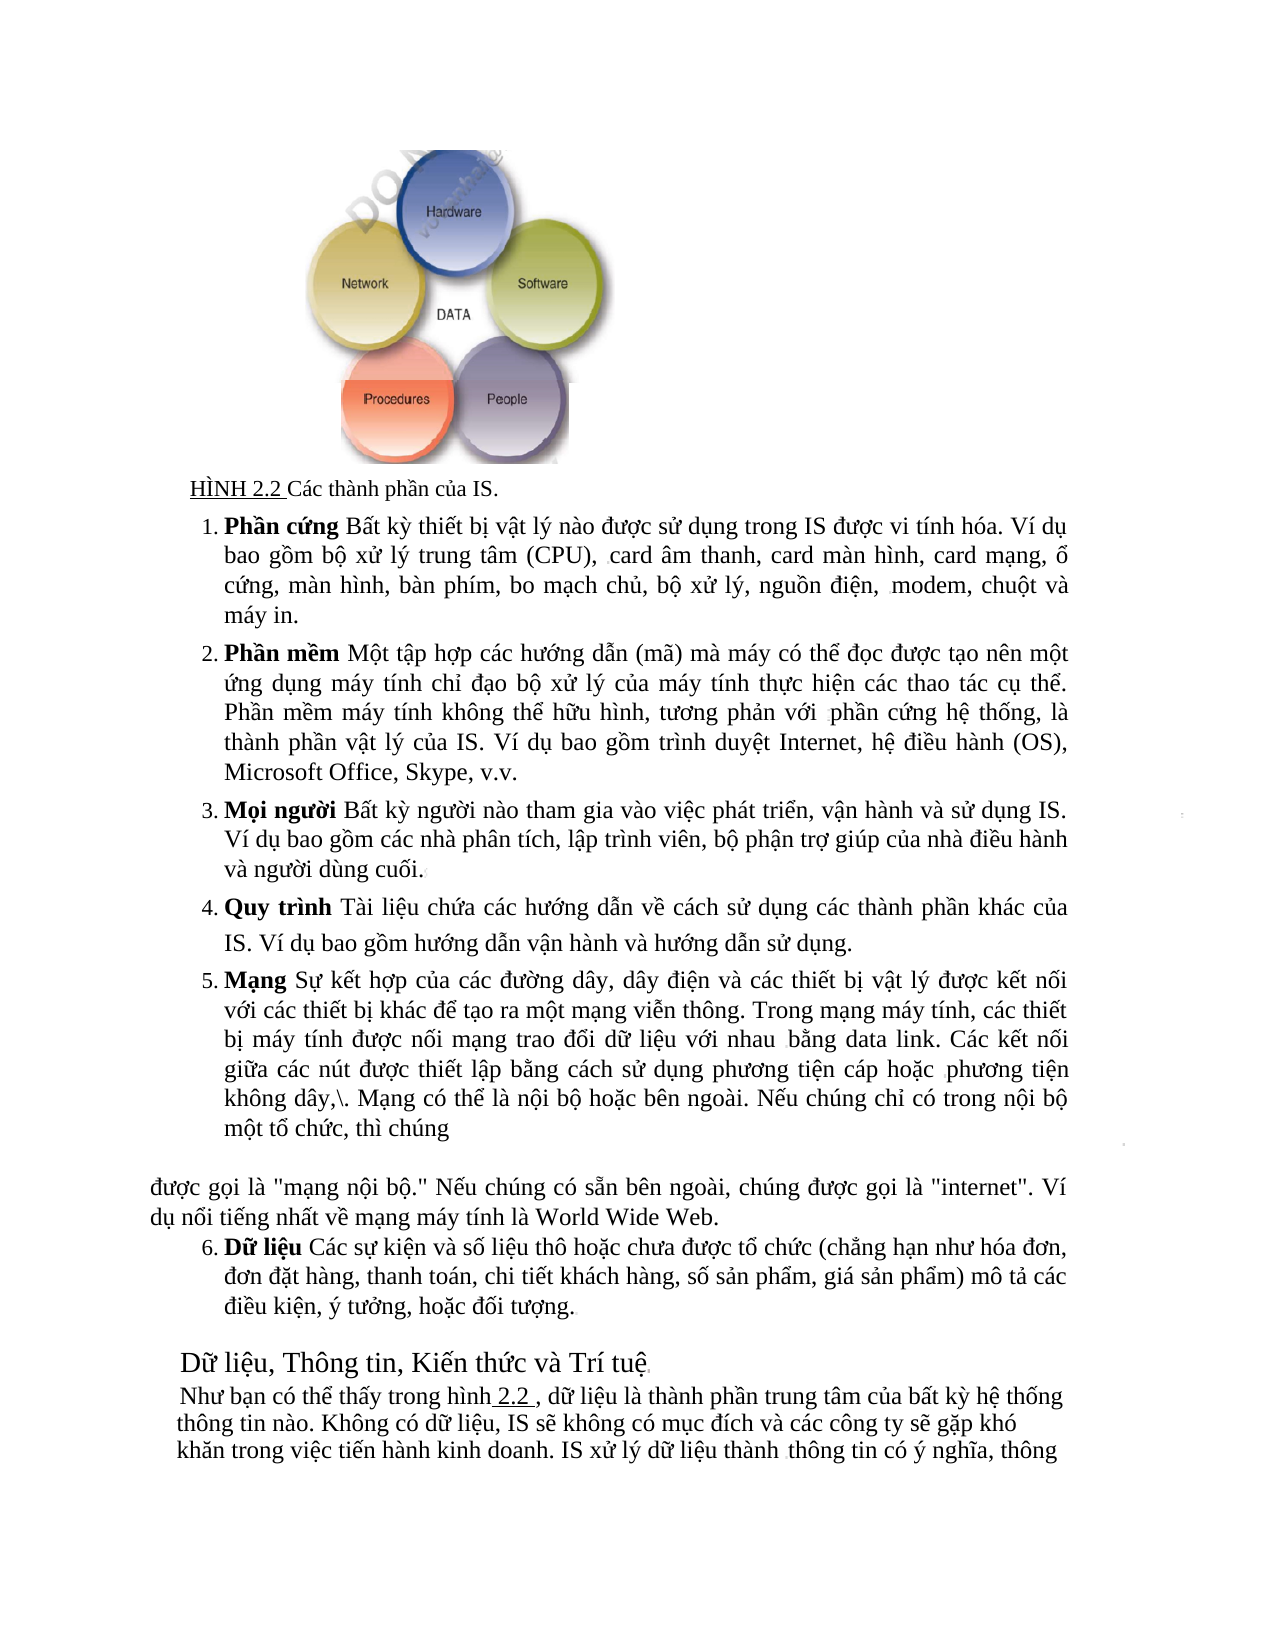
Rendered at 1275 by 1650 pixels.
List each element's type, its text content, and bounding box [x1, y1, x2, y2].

text HÌNH 2.2 Các thành phần của IS. [189, 475, 1084, 501]
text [176, 1383, 1068, 1464]
subtitle Dữ liệu, Thông tin, Kiến thức và Trí tuệ [180, 1345, 1125, 1378]
list Quy trình Tài liệu chứa các hướng dẫn về cách sử dụng các thành phần khác của IS. Ví dụ bao gồm hướng dẫn vận hành và hướng dẫn sử dụng. [201, 892, 1069, 957]
text được gọi là "mạng nội bộ." Nếu chúng có sẵn bên ngoài, chúng được gọi là "internet". Ví dụ nổi tiếng nhất về mạng máy tính là World Wide Web. [150, 1172, 1069, 1231]
picture [300, 150, 623, 473]
list Phần mềm Một tập hợp các hướng dẫn (mã) mà máy có thể đọc được tạo nên một ứng dụng máy tính chỉ đạo bộ xử lý của máy tính thực hiện các thao tác cụ thể. Phần mềm máy tính không thể hữu hình, tương phản với phần cứng hệ thống, là thành phần vật lý của IS. Ví dụ bao gồm trình duyệt Internet, hệ điều hành (OS), Microsoft Office, Skype, v.v. [201, 638, 1069, 785]
list Phần cứng Bất kỳ thiết bị vật lý nào được sử dụng trong IS được vi tính hóa. Ví dụ bao gồm bộ xử lý trung tâm (CPU), card âm thanh, card màn hình, card mạng, ổ cứng, màn hình, bàn phím, bo mạch chủ, bộ xử lý, nguồn điện, modem, chuột và máy in. [201, 511, 1069, 628]
list Mạng Sự kết hợp của các đường dây, dây điện và các thiết bị vật lý được kết nối với các thiết bị khác để tạo ra một mạng viễn thông. Trong mạng máy tính, các thiết bị máy tính được nối mạng trao đổi dữ liệu với nhau bằng data link. Các kết nối giữa các nút được thiết lập bằng cách sử dụng phương tiện cáp hoặc phương tiện không dây,\. Mạng có thể là nội bộ hoặc bên ngoài. Nếu chúng chỉ có trong nội bộ một tổ chức, thì chúng [201, 965, 1069, 1142]
list Dữ liệu Các sự kiện và số liệu thô hoặc chưa được tổ chức (chẳng hạn như hóa đơn, đơn đặt hàng, thanh toán, chi tiết khách hàng, số sản phẩm, giá sản phẩm) mô tả các điều kiện, ý tưởng, hoặc đối tượng. [201, 1232, 1069, 1320]
list Mọi người Bất kỳ người nào tham gia vào việc phát triển, vận hành và sử dụng IS. Ví dụ bao gồm các nhà phân tích, lập trình viên, bộ phận trợ giúp của nhà điều hành và người dùng cuối. [201, 795, 1069, 883]
picture [424, 868, 428, 878]
